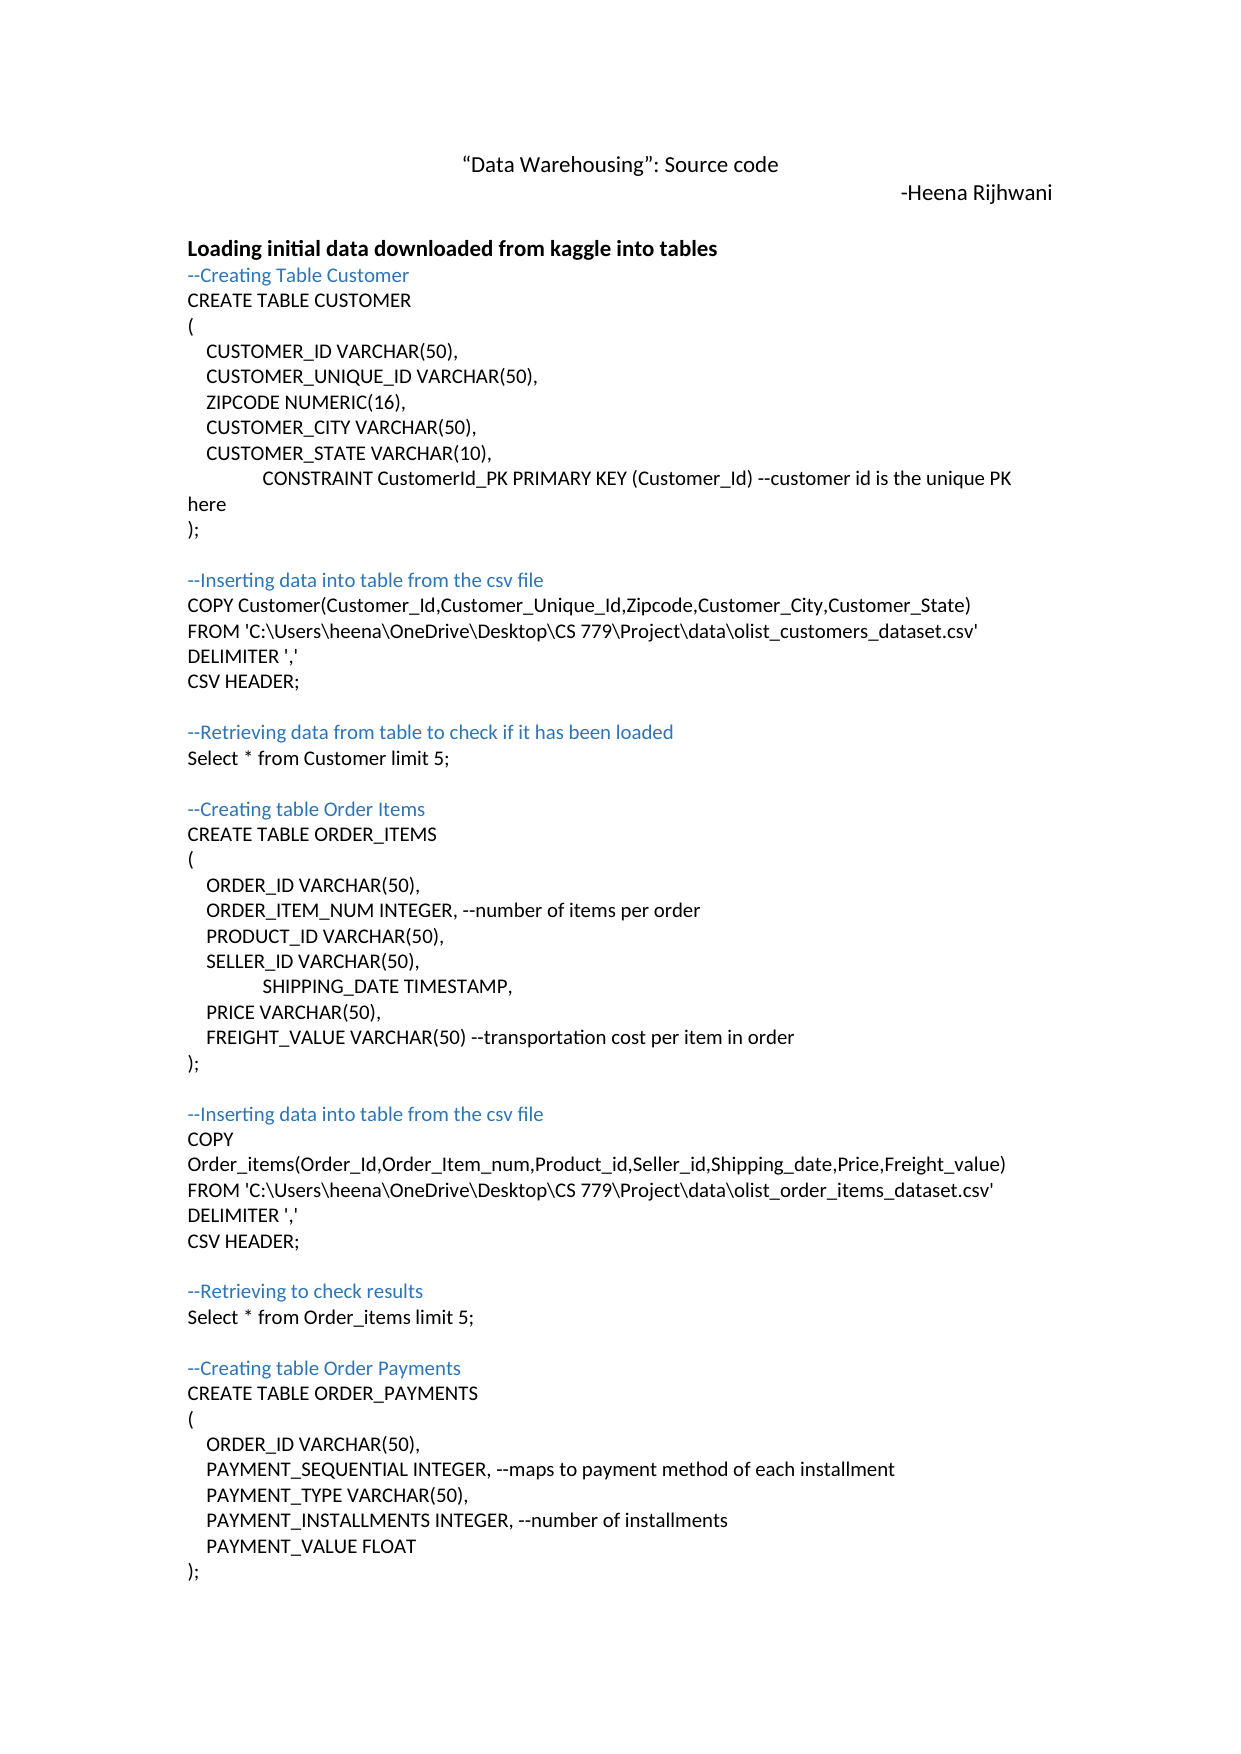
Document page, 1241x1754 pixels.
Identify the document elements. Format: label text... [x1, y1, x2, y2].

text FROM 'C:\Users\heena\OneDrive\Desktop\CS 779\Project\data\olist_order_items_dataset.csv' [187, 1177, 1053, 1202]
text ORDER_ITEM_NUM INTEGER, --number of items per order [187, 897, 1053, 923]
text --Creating table Order Items [187, 796, 1053, 821]
text PRODUCT_ID VARCHAR(50), [187, 923, 1053, 948]
text --Retrieving data from table to check if it has been loaded [187, 719, 1053, 745]
text SHIPPING_DATE TIMESTAMP, [187, 974, 1053, 999]
text FROM 'C:\Users\heena\OneDrive\Desktop\CS 779\Project\data\olist_customers_dataset.csv' [187, 618, 1053, 643]
text ( [187, 847, 1053, 872]
text CREATE TABLE ORDER_PAYMENTS [187, 1380, 1053, 1406]
list “Data Warehousing”: Source code [187, 150, 1053, 178]
text CUSTOMER_STATE VARCHAR(10), [187, 440, 1053, 465]
text CSV HEADER; [187, 1228, 1053, 1253]
text CUSTOMER_ID VARCHAR(50), [187, 338, 1053, 364]
text CREATE TABLE ORDER_ITEMS [187, 821, 1053, 847]
text PAYMENT_TYPE VARCHAR(50), [187, 1482, 1053, 1507]
text Select * from Order_items limit 5; [187, 1304, 1053, 1329]
text COPY Customer(Customer_Id,Customer_Unique_Id,Zipcode,Customer_City,Customer_State) [187, 592, 1053, 618]
text ); [187, 1558, 1053, 1584]
text --Inserting data into table from the csv file [187, 1101, 1053, 1126]
text PAYMENT_INSTALLMENTS INTEGER, --number of installments [187, 1507, 1053, 1533]
text ZIPCODE NUMERIC(16), [187, 389, 1053, 414]
text DELIMITER ',' [187, 643, 1053, 669]
text PAYMENT_VALUE FLOAT [187, 1533, 1053, 1558]
text PAYMENT_SEQUENTIAL INTEGER, --maps to payment method of each installment [187, 1457, 1053, 1482]
list Loading initial data downloaded from kaggle into tables [187, 234, 1053, 262]
text CREATE TABLE CUSTOMER [187, 287, 1053, 313]
text CSV HEADER; [187, 669, 1053, 694]
text ( [187, 313, 1053, 338]
text CUSTOMER_CITY VARCHAR(50), [187, 414, 1053, 440]
text DELIMITER ',' [187, 1202, 1053, 1228]
text Select * from Customer limit 5; [187, 745, 1053, 770]
text ORDER_ID VARCHAR(50), [187, 1431, 1053, 1457]
text ORDER_ID VARCHAR(50), [187, 872, 1053, 897]
text CONSTRAINT CustomerId_PK PRIMARY KEY (Customer_Id) --customer id is the unique PK here [187, 465, 1053, 516]
text --Creating Table Customer [187, 262, 1053, 287]
text PRICE VARCHAR(50), [187, 999, 1053, 1024]
text ( [187, 1406, 1053, 1431]
text --Creating table Order Payments [187, 1355, 1053, 1380]
text --Retrieving to check results [187, 1279, 1053, 1304]
text COPY Order_items(Order_Id,Order_Item_num,Product_id,Seller_id,Shipping_date,Price,Freight_value) [187, 1126, 1053, 1177]
text --Inserting data into table from the csv file [187, 567, 1053, 592]
list -Heena Rijhwani [187, 178, 1053, 206]
text SELLER_ID VARCHAR(50), [187, 948, 1053, 974]
text ); [187, 516, 1053, 542]
text CUSTOMER_UNIQUE_ID VARCHAR(50), [187, 364, 1053, 389]
text ); [187, 1050, 1053, 1075]
text FREIGHT_VALUE VARCHAR(50) --transportation cost per item in order [187, 1024, 1053, 1050]
